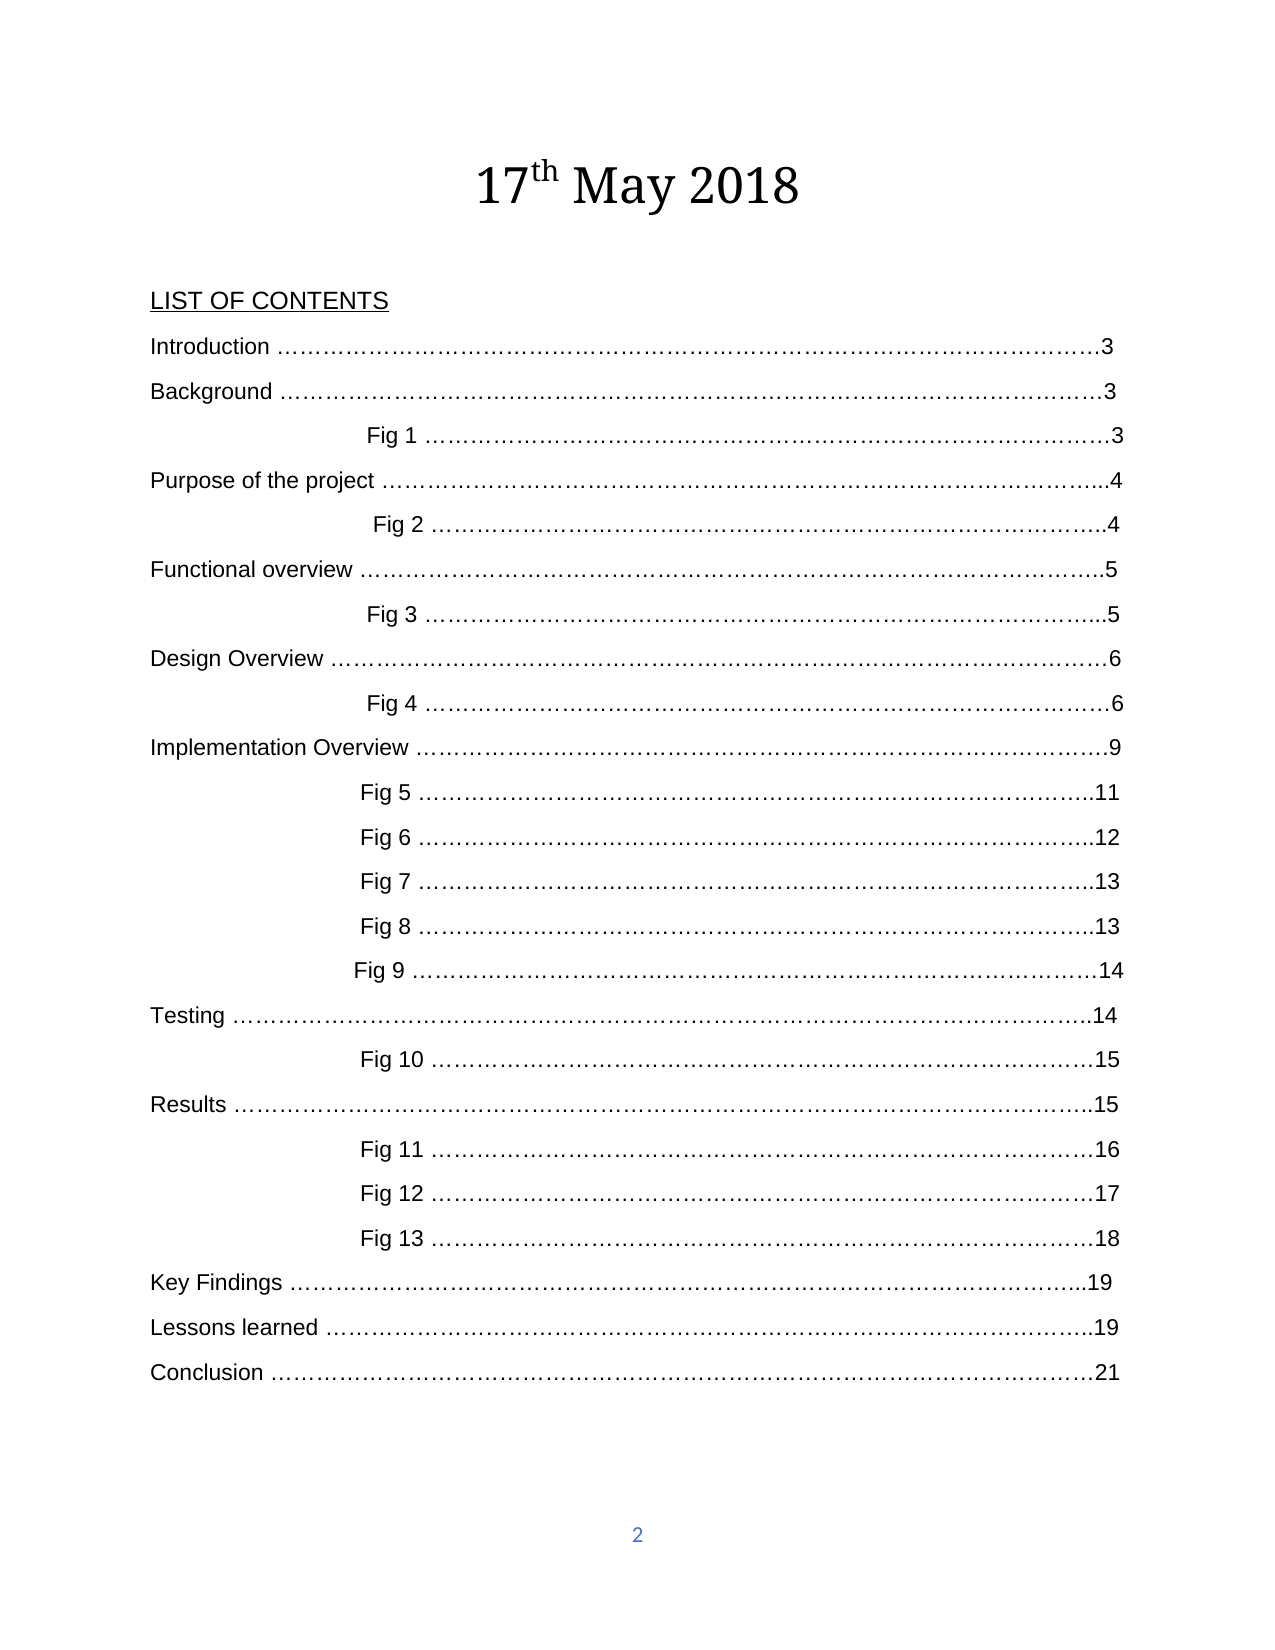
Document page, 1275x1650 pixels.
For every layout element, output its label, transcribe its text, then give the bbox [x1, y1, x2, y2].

text Fig 13 ……………………………………………………………………………18 [150, 1225, 1125, 1251]
text 17th May 2018 [150, 150, 1125, 218]
text Fig 1 ………………………………………………………………………………3 [150, 422, 1125, 448]
text Fig 11 ……………………………………………………………………………16 [150, 1136, 1125, 1162]
text Fig 10 ……………………………………………………………………………15 [150, 1046, 1125, 1073]
text Fig 7 ……………………………………………………………………………..13 [150, 868, 1125, 894]
text LIST OF CONTENTS [150, 286, 1125, 315]
text Lessons learned ………………………………………………………………………………………..19 [150, 1314, 1125, 1340]
text Key Findings …………………………………………………………………………………………...19 [150, 1269, 1125, 1296]
text Design Overview …………………………………………………………………………………………6 [150, 645, 1125, 671]
text Results …………………………………………………………………………………………………..15 [150, 1091, 1125, 1117]
text Functional overview ……………………………………………………………………………………..5 [150, 556, 1125, 582]
text Introduction ………………………………………………………………………………………………3 [150, 333, 1125, 359]
text Fig 4 ………………………………………………………………………………6 [150, 690, 1125, 716]
text Implementation Overview ……………………………………………………………………………….9 [150, 734, 1125, 761]
text Conclusion ………………………………………………………………………………………………21 [150, 1358, 1125, 1385]
text Fig 12 ……………………………………………………………………………17 [150, 1180, 1125, 1206]
text Fig 5 ……………………………………………………………………………..11 [150, 779, 1125, 805]
text Fig 2 ……………………………………………………………………………..4 [150, 511, 1125, 538]
text Purpose of the project …………………………………………………………………………………...4 [150, 467, 1125, 493]
text Background ………………………………………………………………………………………………3 [150, 378, 1125, 404]
text Testing …………………………………………………………………………………………………..14 [150, 1002, 1125, 1028]
text Fig 3 ……………………………………………………………………………...5 [150, 601, 1125, 627]
text Fig 9 ………………………………………………………………………………14 [150, 957, 1125, 983]
text Fig 6 ……………………………………………………………………………..12 [150, 823, 1125, 850]
text Fig 8 ……………………………………………………………………………..13 [150, 913, 1125, 939]
